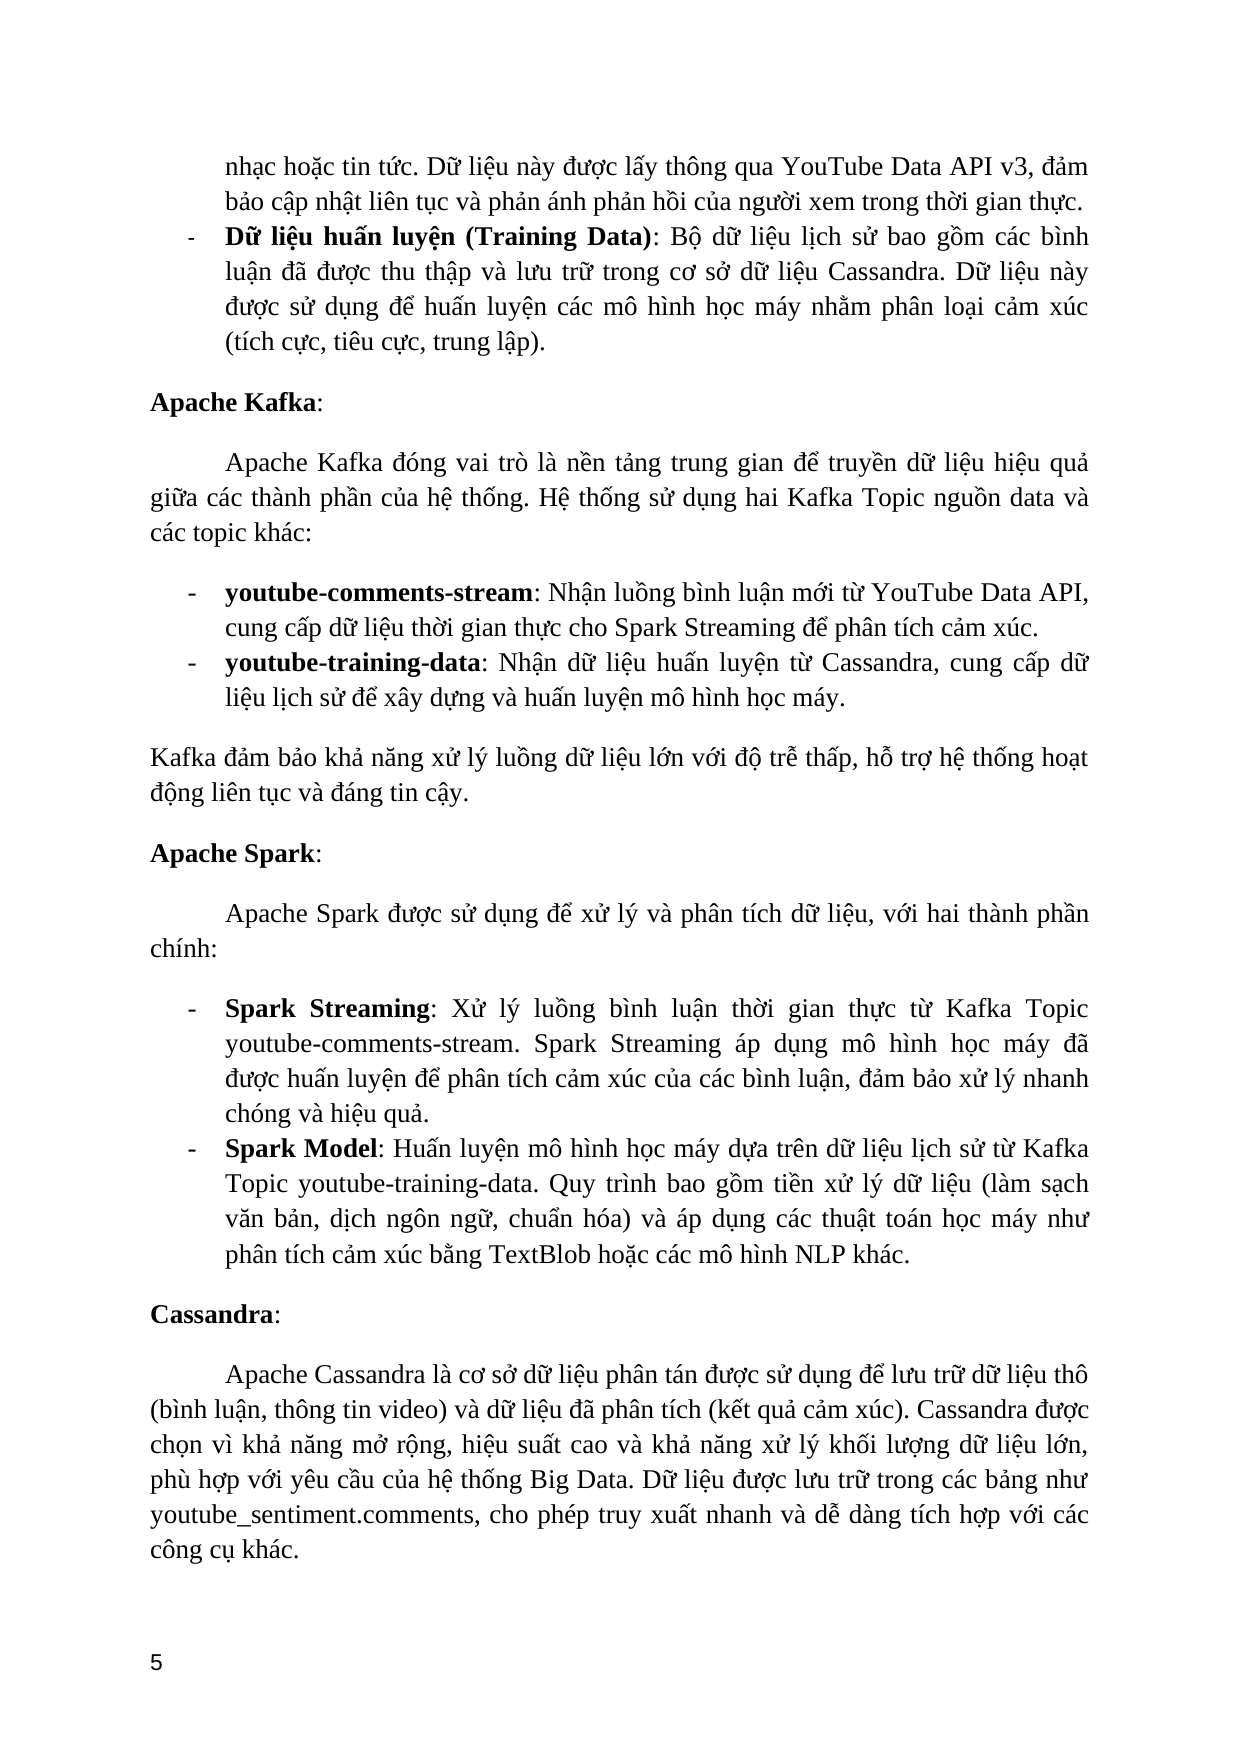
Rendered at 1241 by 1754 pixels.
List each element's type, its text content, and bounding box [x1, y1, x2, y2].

text Apache Kafka: [150, 386, 1090, 417]
text Cassandra: [150, 1298, 1090, 1329]
text Kafka đảm bảo khả năng xử lý luồng dữ liệu lớn với độ trễ thấp, hỗ trợ hệ thống hoạt động liên tục và đáng tin cậy. [150, 741, 1090, 808]
list youtube-comments-stream: Nhận luồng bình luận mới từ YouTube Data API, cung cấp dữ liệu thời gian thực cho Spark Streaming để phân tích cảm xúc. [187, 576, 1090, 642]
text Apache Cassandra là cơ sở dữ liệu phân tán được sử dụng để lưu trữ dữ liệu thô (bình luận, thông tin video) và dữ liệu đã phân tích (kết quả cảm xúc). Cassandra được chọn vì khả năng mở rộng, hiệu suất cao và khả năng xử lý khối lượng dữ liệu lớn, phù hợp với yêu cầu của hệ thống Big Data. Dữ liệu được lưu trữ trong các bảng như youtube_sentiment.comments, cho phép truy xuất nhanh và dễ dàng tích hợp với các công cụ khác. [150, 1358, 1090, 1564]
text Apache Spark được sử dụng để xử lý và phân tích dữ liệu, với hai thành phần chính: [150, 897, 1090, 963]
text Apache Kafka đóng vai trò là nền tảng trung gian để truyền dữ liệu hiệu quả giữa các thành phần của hệ thống. Hệ thống sử dụng hai Kafka Topic nguồn data và các topic khác: [150, 446, 1090, 547]
list Spark Streaming: Xử lý luồng bình luận thời gian thực từ Kafka Topic youtube-comments-stream. Spark Streaming áp dụng mô hình học máy đã được huấn luyện để phân tích cảm xúc của các bình luận, đảm bảo xử lý nhanh chóng và hiệu quả. [187, 992, 1090, 1128]
text Apache Spark: [150, 837, 1090, 868]
list youtube-training-data: Nhận dữ liệu huấn luyện từ Cassandra, cung cấp dữ liệu lịch sử để xây dựng và huấn luyện mô hình học máy. [187, 646, 1090, 712]
list Dữ liệu huấn luyện (Training Data): Bộ dữ liệu lịch sử bao gồm các bình luận đã được thu thập và lưu trữ trong cơ sở dữ liệu Cassandra. Dữ liệu này được sử dụng để huấn luyện các mô hình học máy nhằm phân loại cảm xúc (tích cực, tiêu cực, trung lập). [187, 220, 1090, 357]
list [187, 150, 1090, 216]
list Spark Model: Huấn luyện mô hình học máy dựa trên dữ liệu lịch sử từ Kafka Topic youtube-training-data. Quy trình bao gồm tiền xử lý dữ liệu (làm sạch văn bản, dịch ngôn ngữ, chuẩn hóa) và áp dụng các thuật toán học máy như phân tích cảm xúc bằng TextBlob hoặc các mô hình NLP khác. [187, 1132, 1090, 1269]
